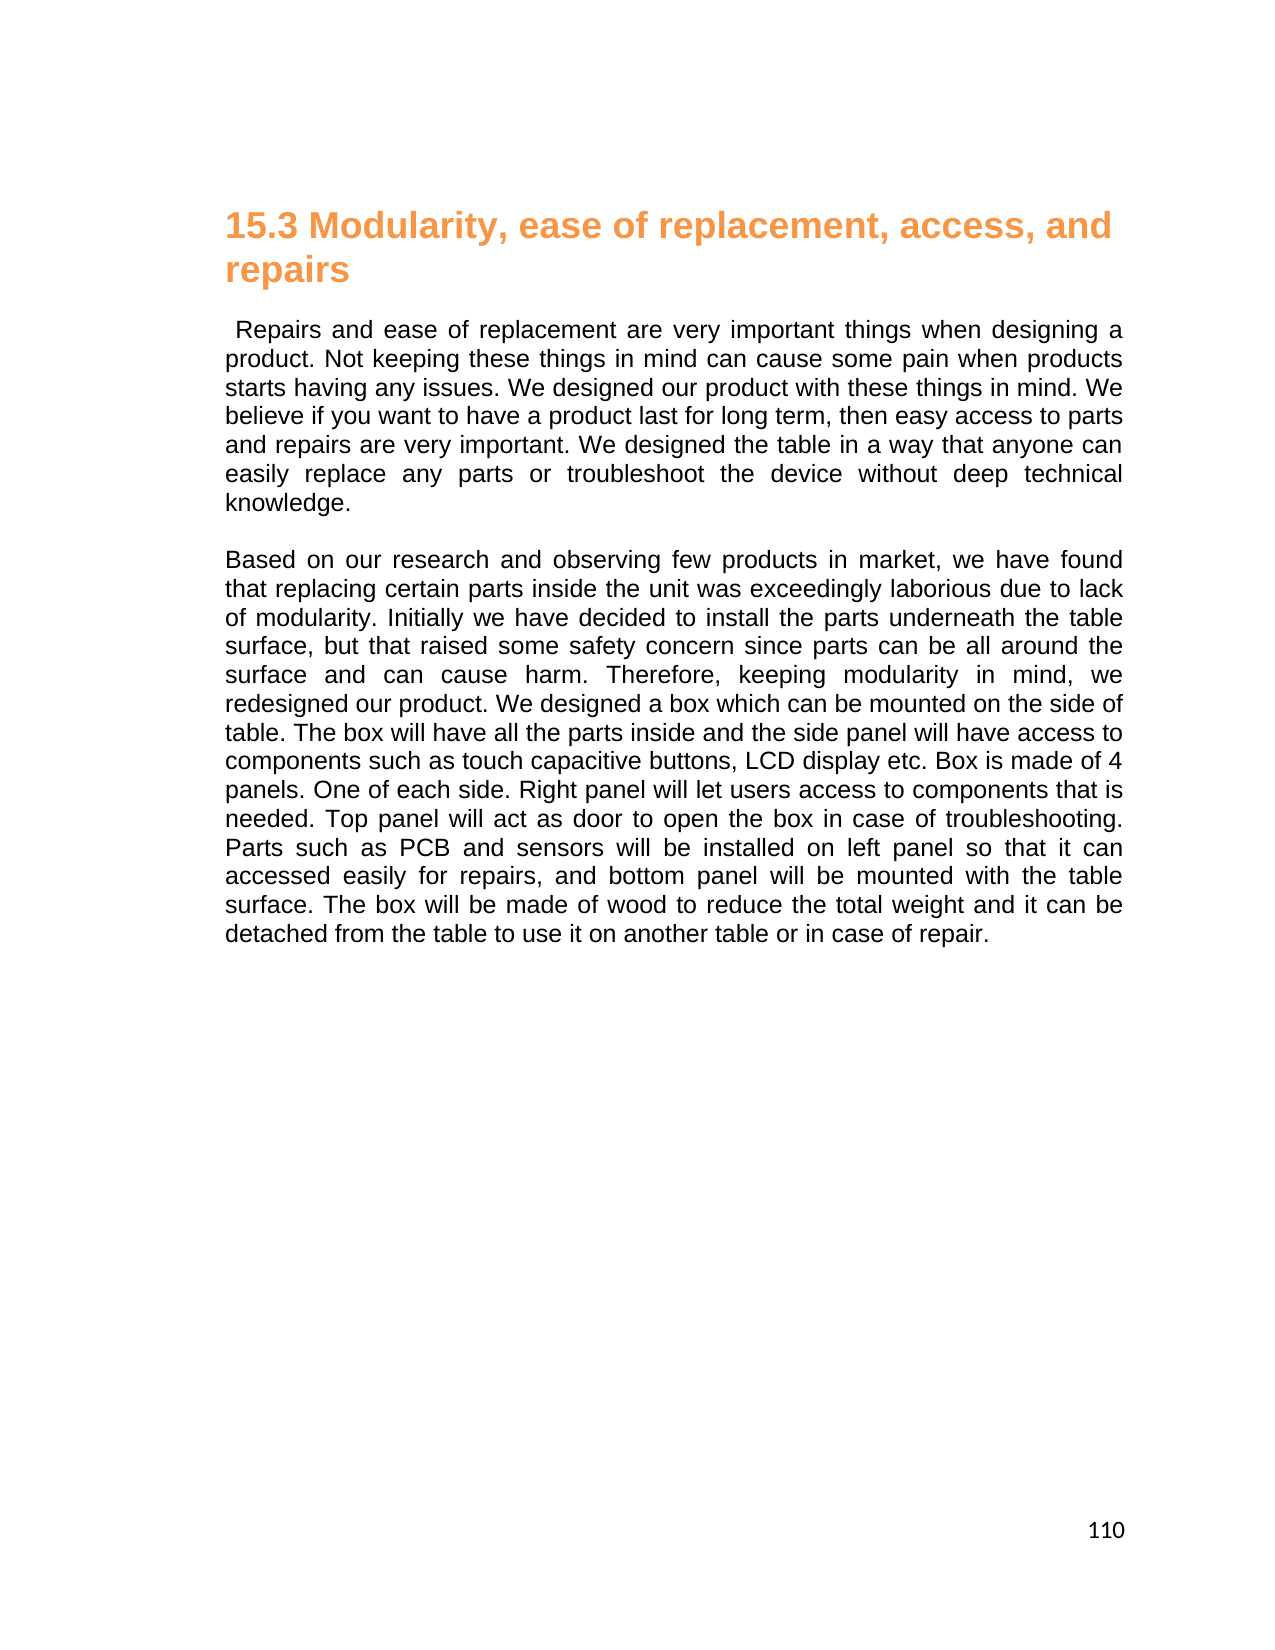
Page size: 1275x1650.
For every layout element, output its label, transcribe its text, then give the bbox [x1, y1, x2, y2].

subtitle 15.3 Modularity, ease of replacement, access, and repairs [225, 204, 1125, 290]
text Based on our research and observing few products in market, we have found that replacing certain parts inside the unit was exceedingly laborious due to lack of modularity. Initially we have decided to install the parts underneath the table surface, but that raised some safety concern since parts can be all around the surface and can cause harm. Therefore, keeping modularity in mind, we redesigned our product. We designed a box which can be mounted on the side of table. The box will have all the parts inside and the side panel will have access to components such as touch capacitive buttons, LCD display etc. Box is made of 4 panels. One of each side. Right panel will let users access to components that is needed. Top panel will act as door to open the box in case of troubleshooting. Parts such as PCB and sensors will be installed on left panel so that it can accessed easily for repairs, and bottom panel will be mounted with the table surface. The box will be made of wood to reduce the total weight and it can be detached from the table to use it on another table or in case of repair. [225, 545, 1125, 947]
text Repairs and ease of replacement are very important things when designing a product. Not keeping these things in mind can cause some pain when products starts having any issues. We designed our product with these things in mind. We believe if you want to have a product last for long term, then easy access to parts and repairs are very important. We designed the table in a way that anyone can easily replace any parts or troubleshoot the device without deep technical knowledge. [225, 315, 1125, 516]
